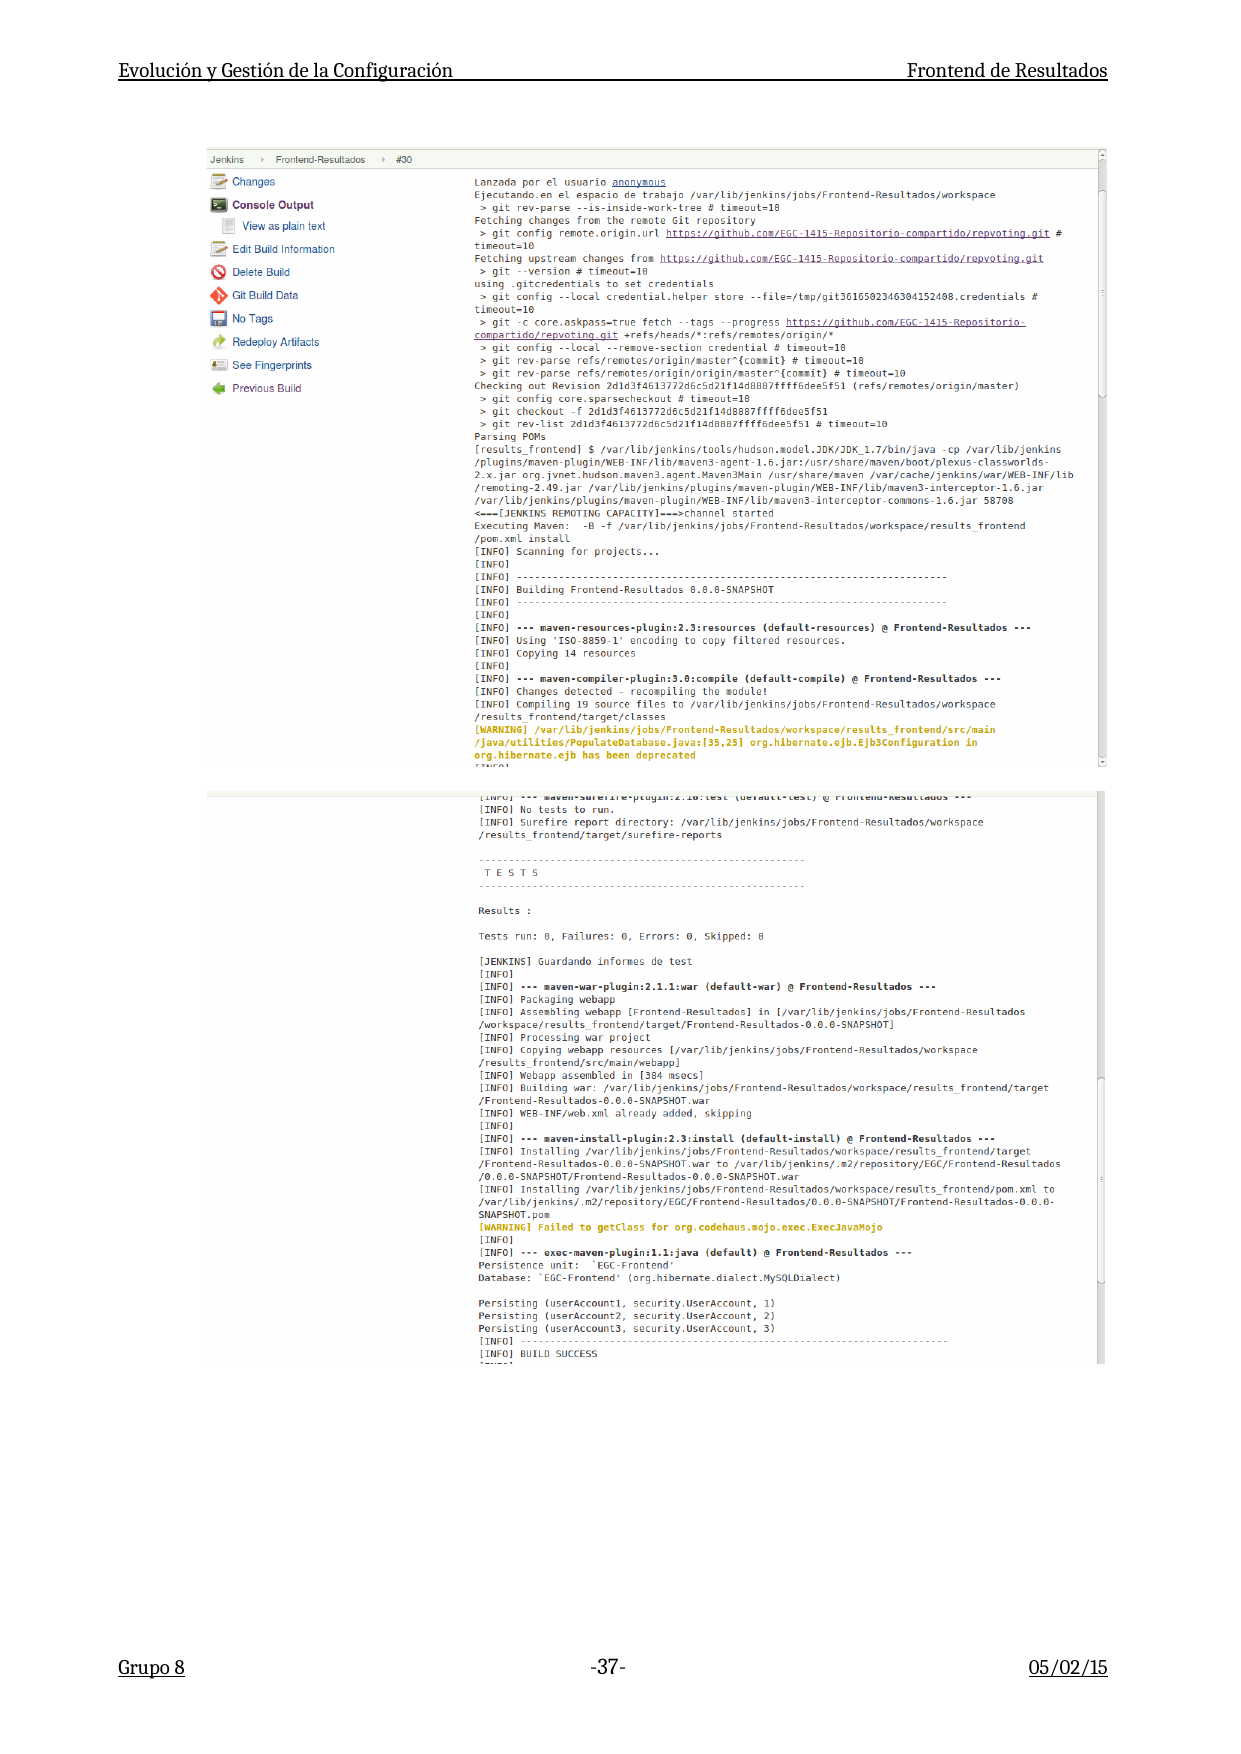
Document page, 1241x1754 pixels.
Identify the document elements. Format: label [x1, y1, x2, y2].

picture [206, 147, 1107, 767]
picture [206, 791, 1105, 1364]
